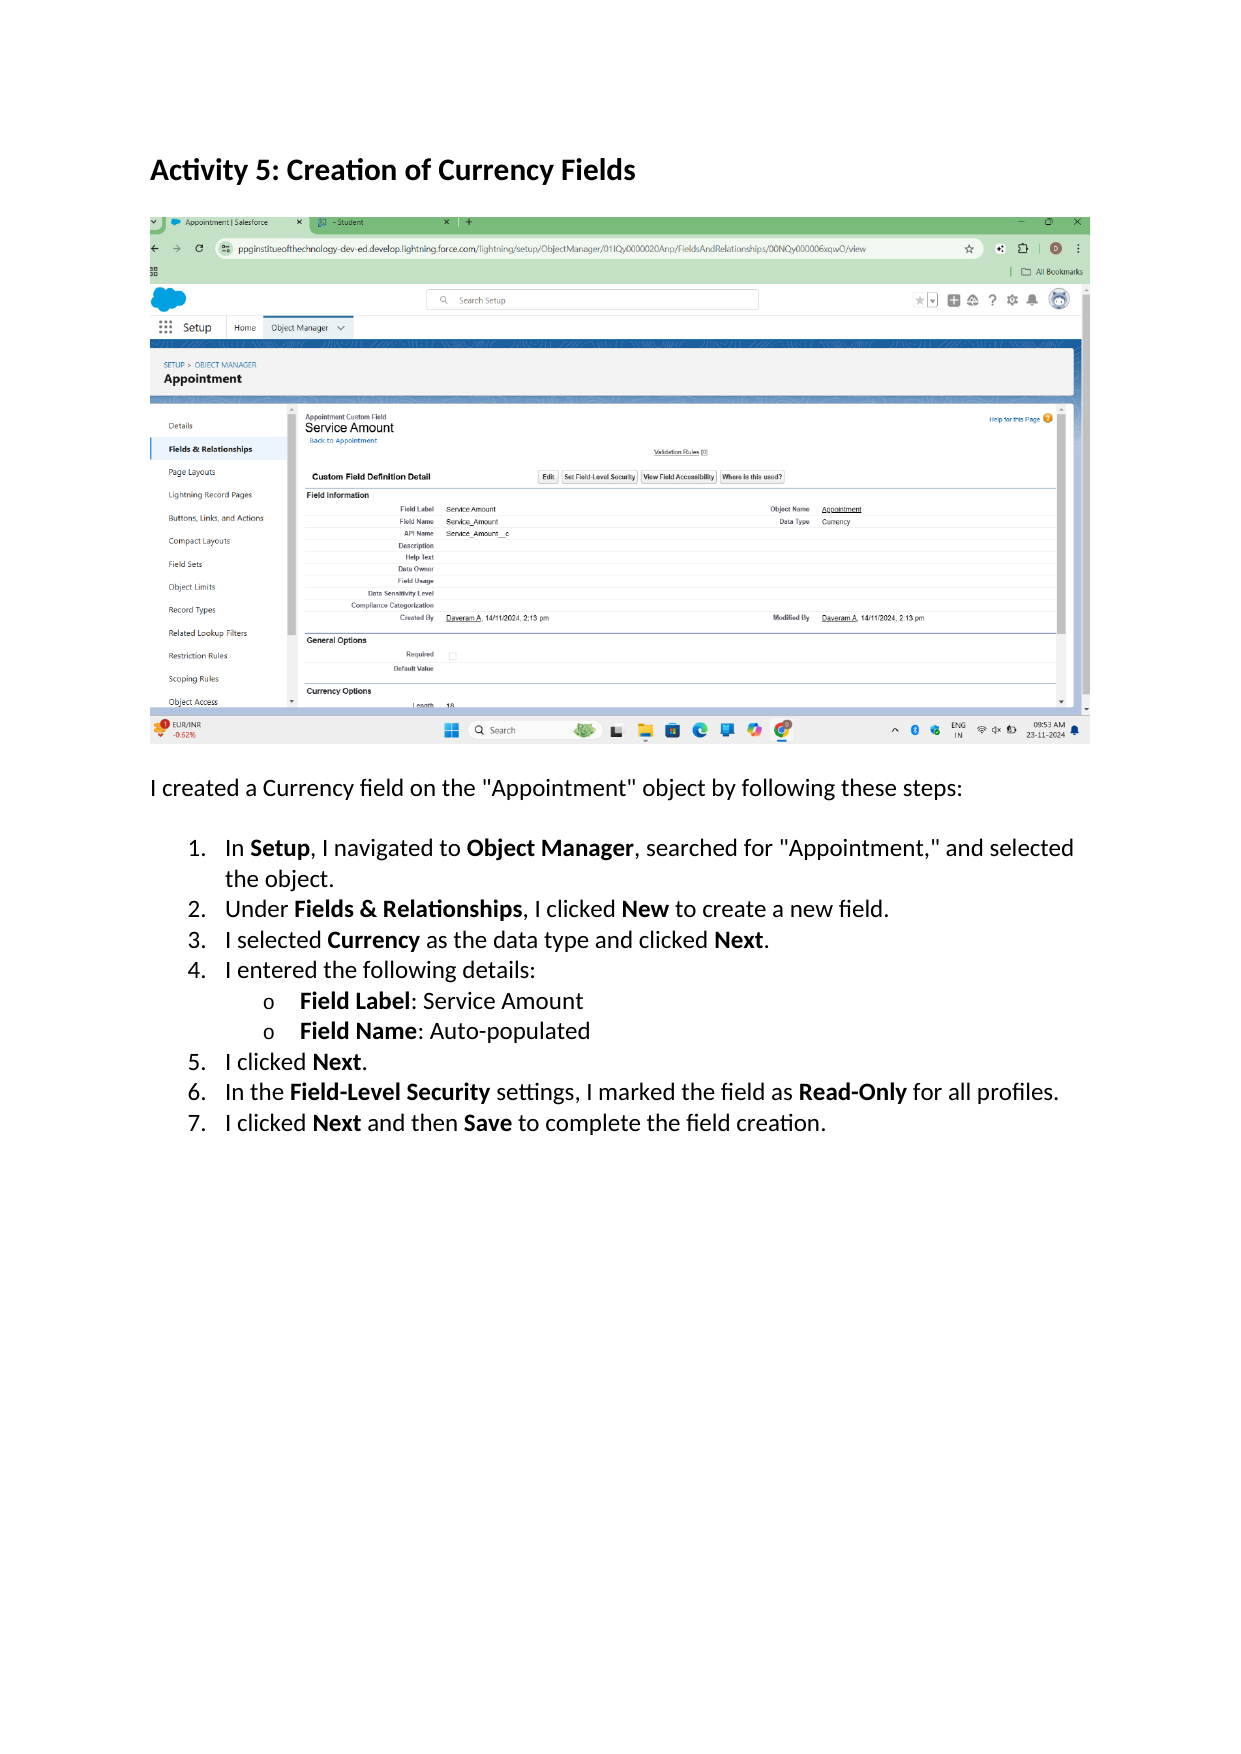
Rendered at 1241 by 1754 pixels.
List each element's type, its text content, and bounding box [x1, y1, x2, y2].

list In Setup, I navigated to Object Manager, searched for "Appointment," and selected the object. [187, 832, 1090, 893]
list In the Field-Level Security settings, I marked the field as Read-Only for all profiles. [187, 1076, 1090, 1107]
list I clicked Next and then Save to complete the field creation. [187, 1107, 1090, 1137]
picture [150, 217, 1091, 744]
list Under Fields & Relationships, I clicked New to create a new field. [187, 893, 1090, 924]
text Activity 5: Creation of Currency Fields [150, 150, 1090, 188]
list Field Label: Service Amount [262, 985, 1090, 1015]
list I selected Currency as the data type and clicked Next. [187, 924, 1090, 954]
text I created a Currency field on the "Appointment" object by following these steps: [150, 772, 1090, 803]
list I entered the following details: [187, 954, 1090, 985]
list Field Name: Auto-populated [262, 1015, 1090, 1046]
list I clicked Next. [187, 1046, 1090, 1076]
